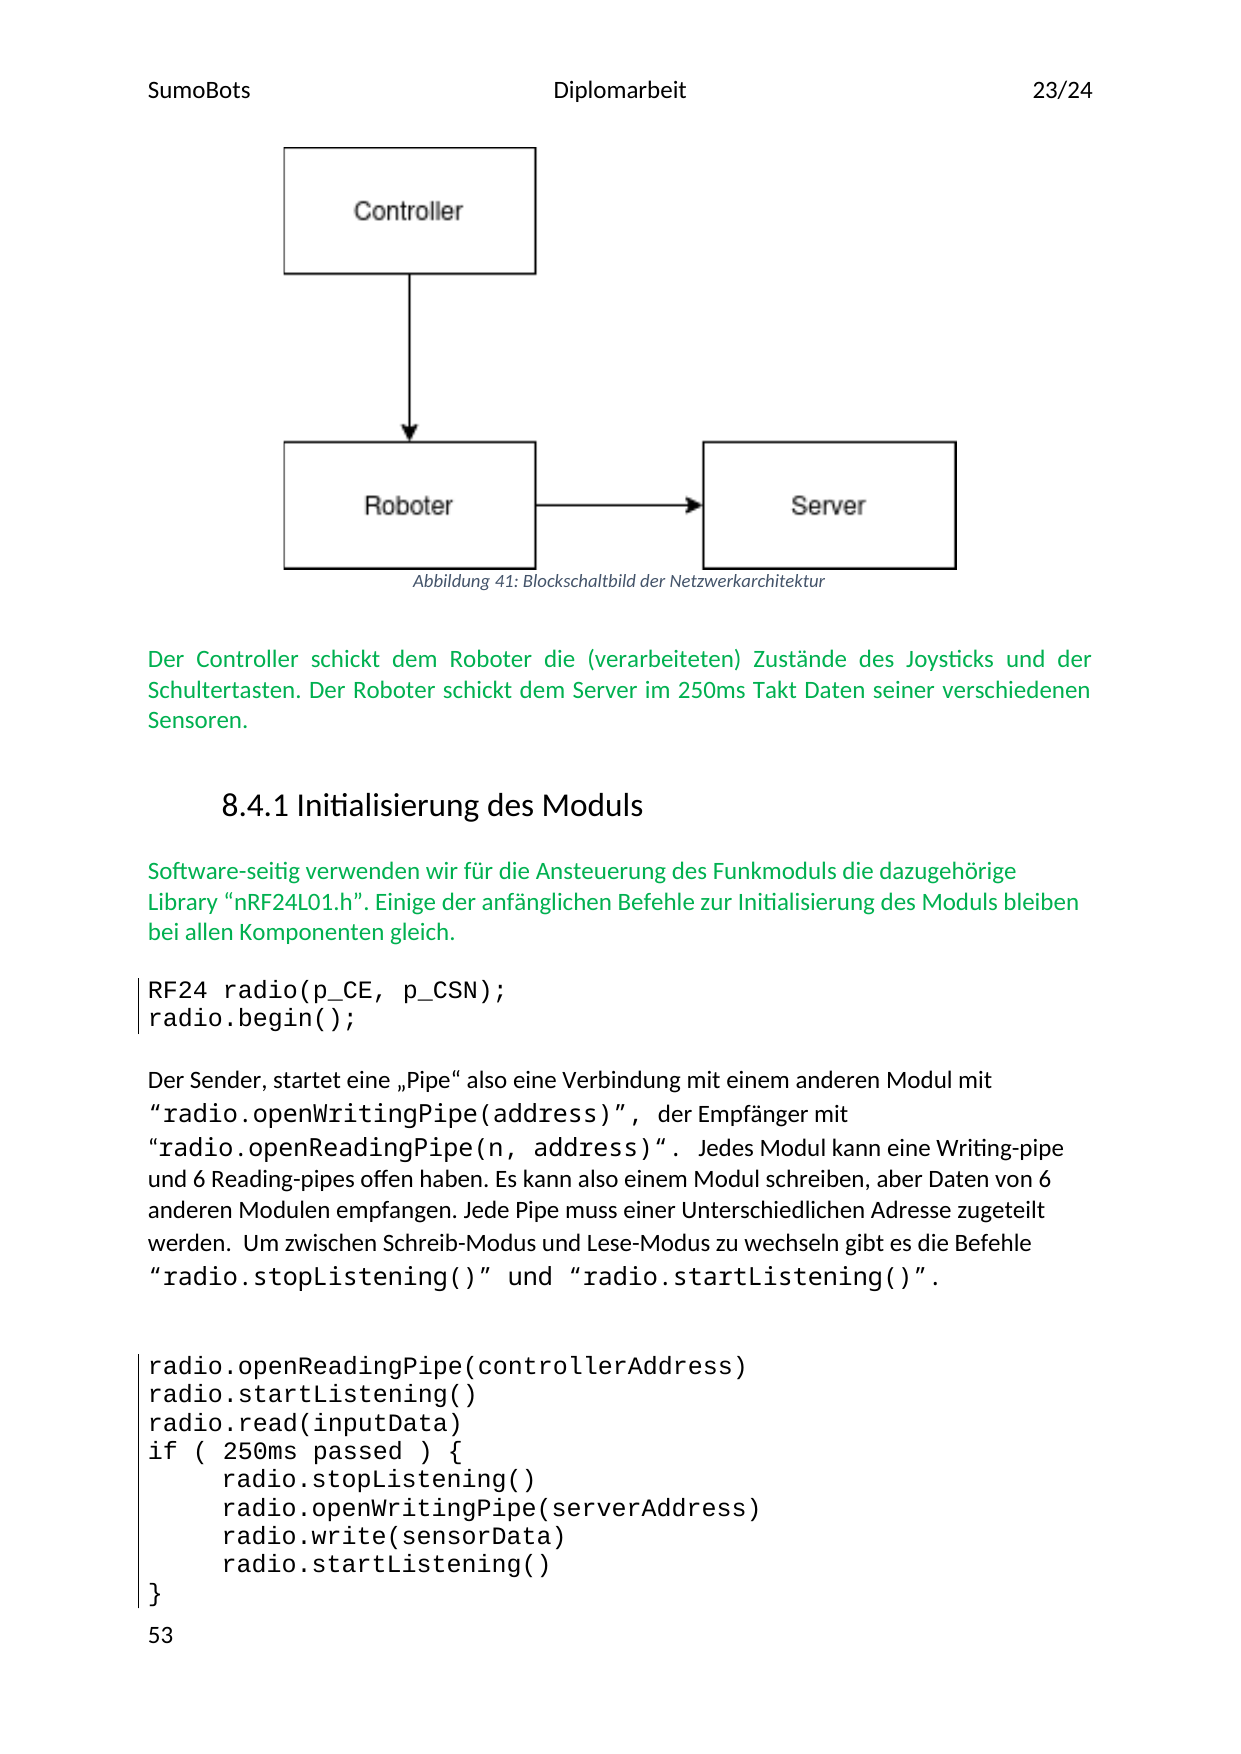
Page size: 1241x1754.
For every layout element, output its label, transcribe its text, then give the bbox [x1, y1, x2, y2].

text } [148, 1580, 1093, 1608]
text Der Controller schickt dem Roboter die (verarbeiteten) Zustände des Joysticks und der Schultertasten. Der Roboter schickt dem Server im 250ms Takt Daten seiner verschiedenen Sensoren. [148, 643, 1093, 735]
text radio.startListening() [148, 1552, 1093, 1580]
text radio.openWritingPipe(serverAddress) [148, 1495, 1093, 1523]
text RF24 radio(p_CE, p_CSN); [148, 977, 1093, 1006]
subtitle Initialisierung des Moduls [221, 784, 1093, 825]
picture [283, 147, 957, 570]
text radio.startListening() [148, 1382, 1093, 1410]
text if ( 250ms passed ) { [148, 1438, 1093, 1467]
text Software-seitig verwenden wir für die Ansteuerung des Funkmoduls die dazugehörige Library “nRF24L01.h”. Einige der anfänglichen Befehle zur Initialisierung des Moduls bleiben bei allen Komponenten gleich. [148, 855, 1093, 947]
text radio.openReadingPipe(controllerAddress) [148, 1353, 1093, 1382]
text radio.write(sensorData) [148, 1523, 1093, 1552]
text radio.read(inputData) [148, 1410, 1093, 1438]
text Der Sender, startet eine „Pipe“ also eine Verbindung mit einem anderen Modul mit “radio.openWritingPipe(address)”, der Empfänger mit “radio.openReadingPipe(n, address)“. Jedes Modul kann eine Writing-pipe und 6 Reading-pipes offen haben. Es kann also einem Modul schreiben, aber Daten von 6 anderen Modulen empfangen. Jede Pipe muss einer Unterschiedlichen Adresse zugeteilt werden. Um zwischen Schreib-Modus und Lese-Modus zu wechseln gibt es die Befehle “radio.stopListening()” und “radio.startListening()”. [148, 1065, 1093, 1292]
text radio.stopListening() [148, 1467, 1093, 1495]
text radio.begin(); [148, 1006, 1093, 1034]
